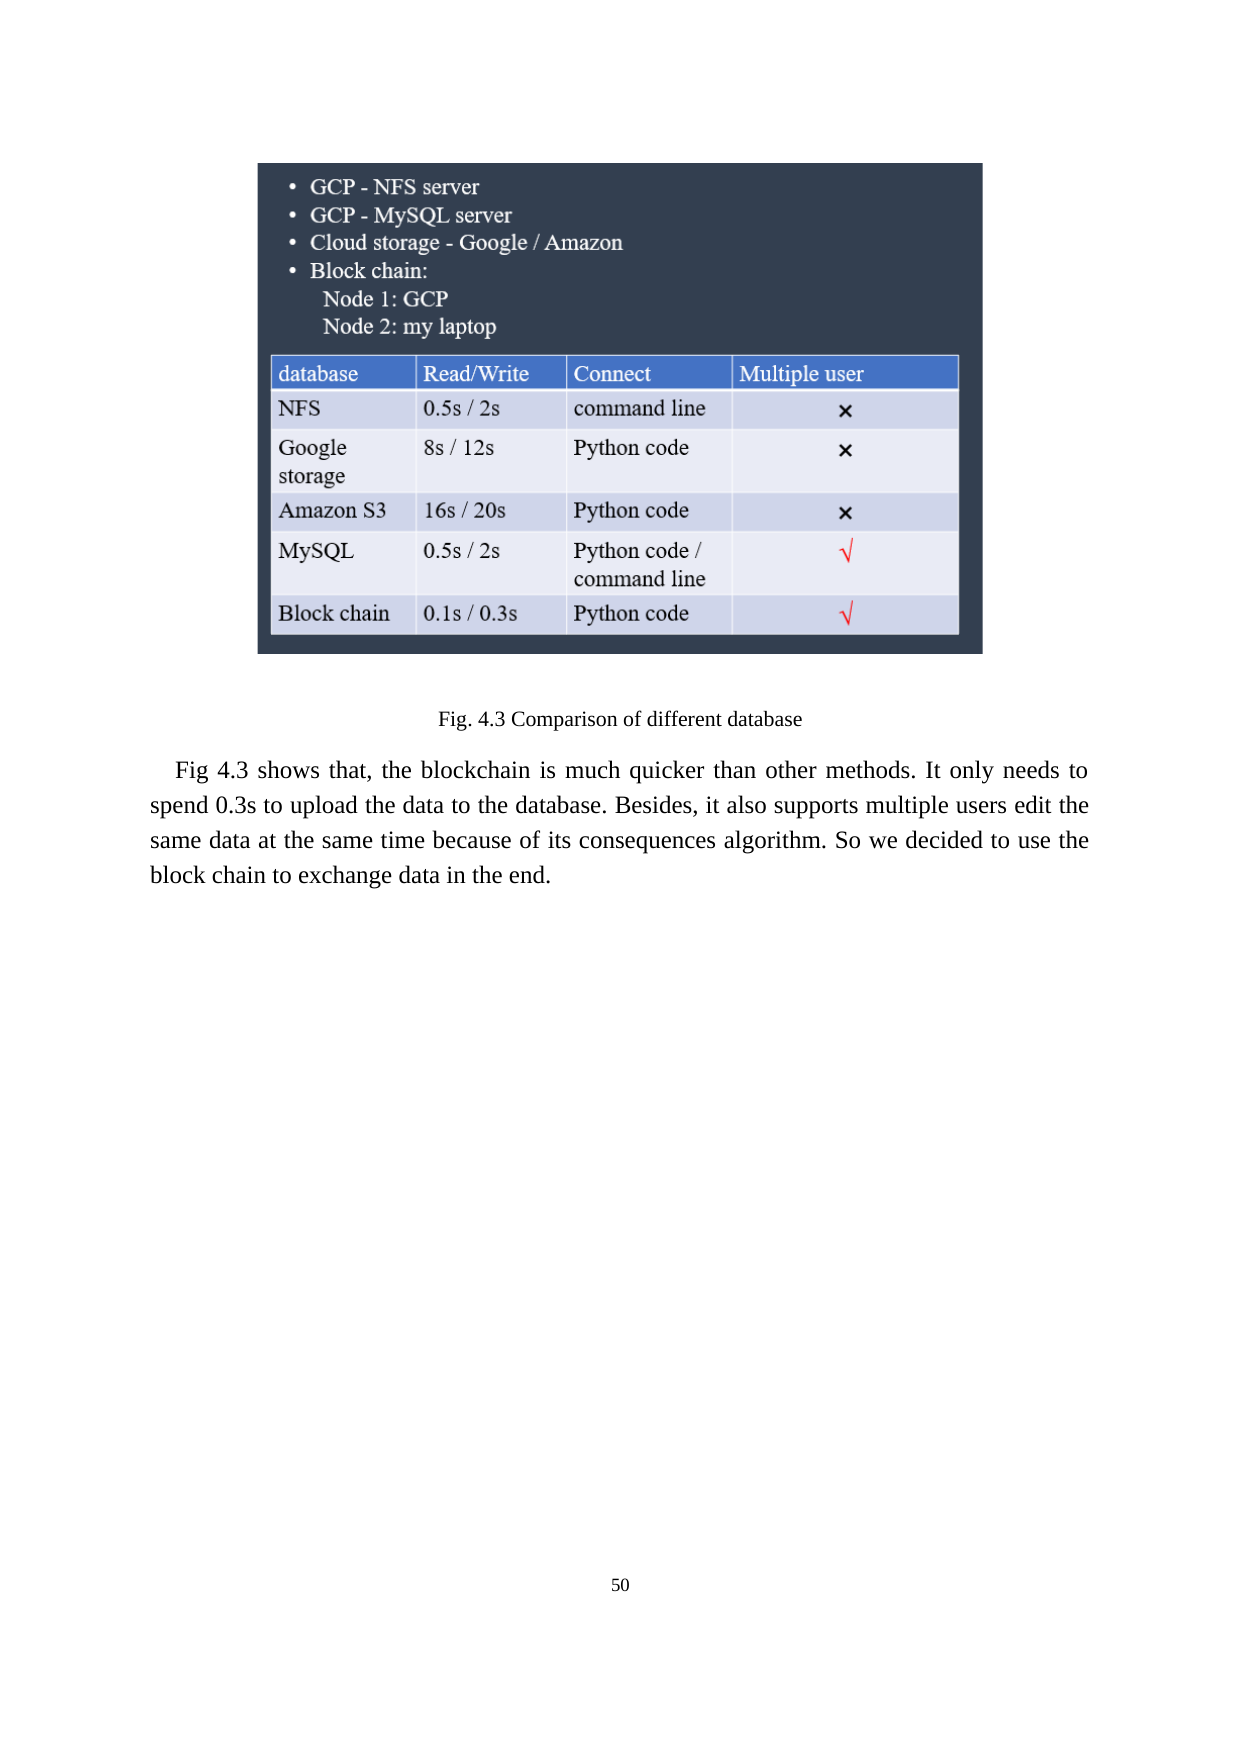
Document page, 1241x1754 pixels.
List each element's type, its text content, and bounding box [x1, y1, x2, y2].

text Fig 4.3 shows that, the blockchain is much quicker than other methods. It only needs to spend 0.3s to upload the data to the database. Besides, it also supports multiple users edit the same data at the same time because of its consequences algorithm. So we decided to use the block chain to exchange data in the end. [150, 753, 1090, 891]
picture [257, 163, 983, 654]
text Fig. 4.3 Comparison of different database [150, 702, 1090, 735]
